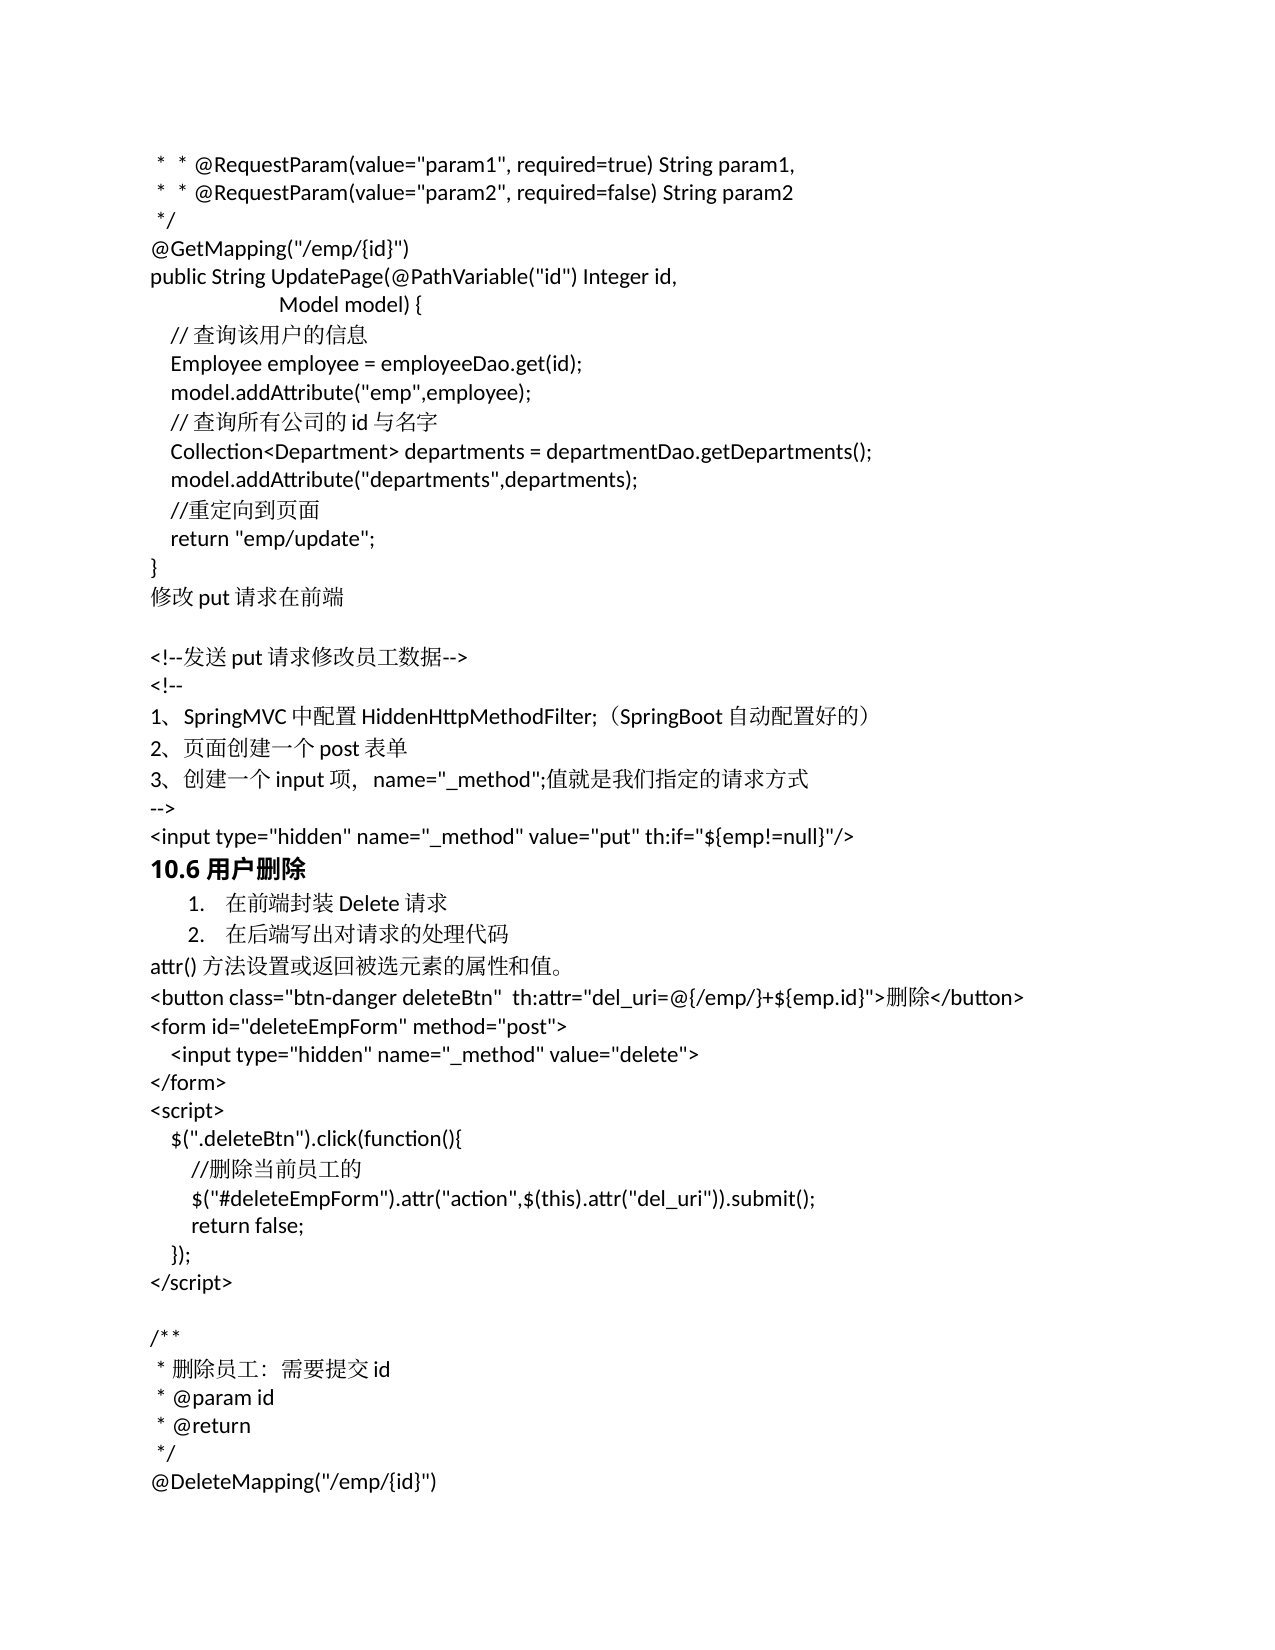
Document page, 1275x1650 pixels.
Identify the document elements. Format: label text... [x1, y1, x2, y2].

text 2、页面创建一个post表单 [150, 731, 1125, 762]
text <button class="btn-danger deleteBtn" th:attr="del_uri=@{/emp/}+${emp.id}">删除</button> [150, 981, 1125, 1012]
text <!--发送put请求修改员工数据--> [150, 640, 1125, 672]
text //重定向到页面 [150, 493, 1125, 524]
text } [150, 553, 1125, 581]
text /** [150, 1324, 1125, 1352]
text --> [150, 794, 1125, 822]
text $(".deleteBtn").click(function(){ [150, 1124, 1125, 1152]
text <!-- [150, 672, 1125, 699]
text <form id="deleteEmpForm" method="post"> [150, 1012, 1125, 1040]
text model.addAttribute("emp",employee); [150, 378, 1125, 406]
text return "emp/update"; [150, 524, 1125, 553]
text // 查询所有公司的id与名字 [150, 406, 1125, 437]
text </script> [150, 1268, 1125, 1296]
text Model model) { [150, 290, 1125, 318]
text 3、创建一个input项，name="_method";值就是我们指定的请求方式 [150, 762, 1125, 794]
text @GetMapping("/emp/{id}") [150, 234, 1125, 262]
text <input type="hidden" name="_method" value="delete"> [150, 1040, 1125, 1068]
text public String UpdatePage(@PathVariable("id") Integer id, [150, 262, 1125, 290]
text 1、SpringMVC中配置HiddenHttpMethodFilter;（SpringBoot自动配置好的） [150, 699, 1125, 731]
text * * @RequestParam(value="param2", required=false) String param2 [150, 178, 1125, 206]
text * * @RequestParam(value="param1", required=true) String param1, [150, 150, 1125, 178]
text </form> [150, 1068, 1125, 1096]
text Collection<Department> departments = departmentDao.getDepartments(); [150, 437, 1125, 465]
text $("#deleteEmpForm").attr("action",$(this).attr("del_uri")).submit(); [150, 1184, 1125, 1212]
text return false; [150, 1212, 1125, 1240]
text @DeleteMapping("/emp/{id}") [150, 1467, 1125, 1495]
text model.addAttribute("departments",departments); [150, 465, 1125, 493]
list 在后端写出对请求的处理代码 [187, 918, 1125, 949]
text * @param id [150, 1383, 1125, 1411]
text <input type="hidden" name="_method" value="put" th:if="${emp!=null}"/> [150, 822, 1125, 850]
text * @return [150, 1411, 1125, 1439]
text attr() 方法设置或返回被选元素的属性和值。 [150, 949, 1125, 981]
text Employee employee = employeeDao.get(id); [150, 349, 1125, 378]
text }); [150, 1240, 1125, 1268]
text // 查询该用户的信息 [150, 318, 1125, 349]
text */ [150, 206, 1125, 234]
text //删除当前员工的 [150, 1152, 1125, 1184]
text 修改put请求在前端 [150, 581, 1125, 612]
text * 删除员工：需要提交id [150, 1352, 1125, 1383]
text <script> [150, 1096, 1125, 1124]
text */ [150, 1439, 1125, 1467]
list 在前端封装Delete请求 [187, 886, 1125, 918]
